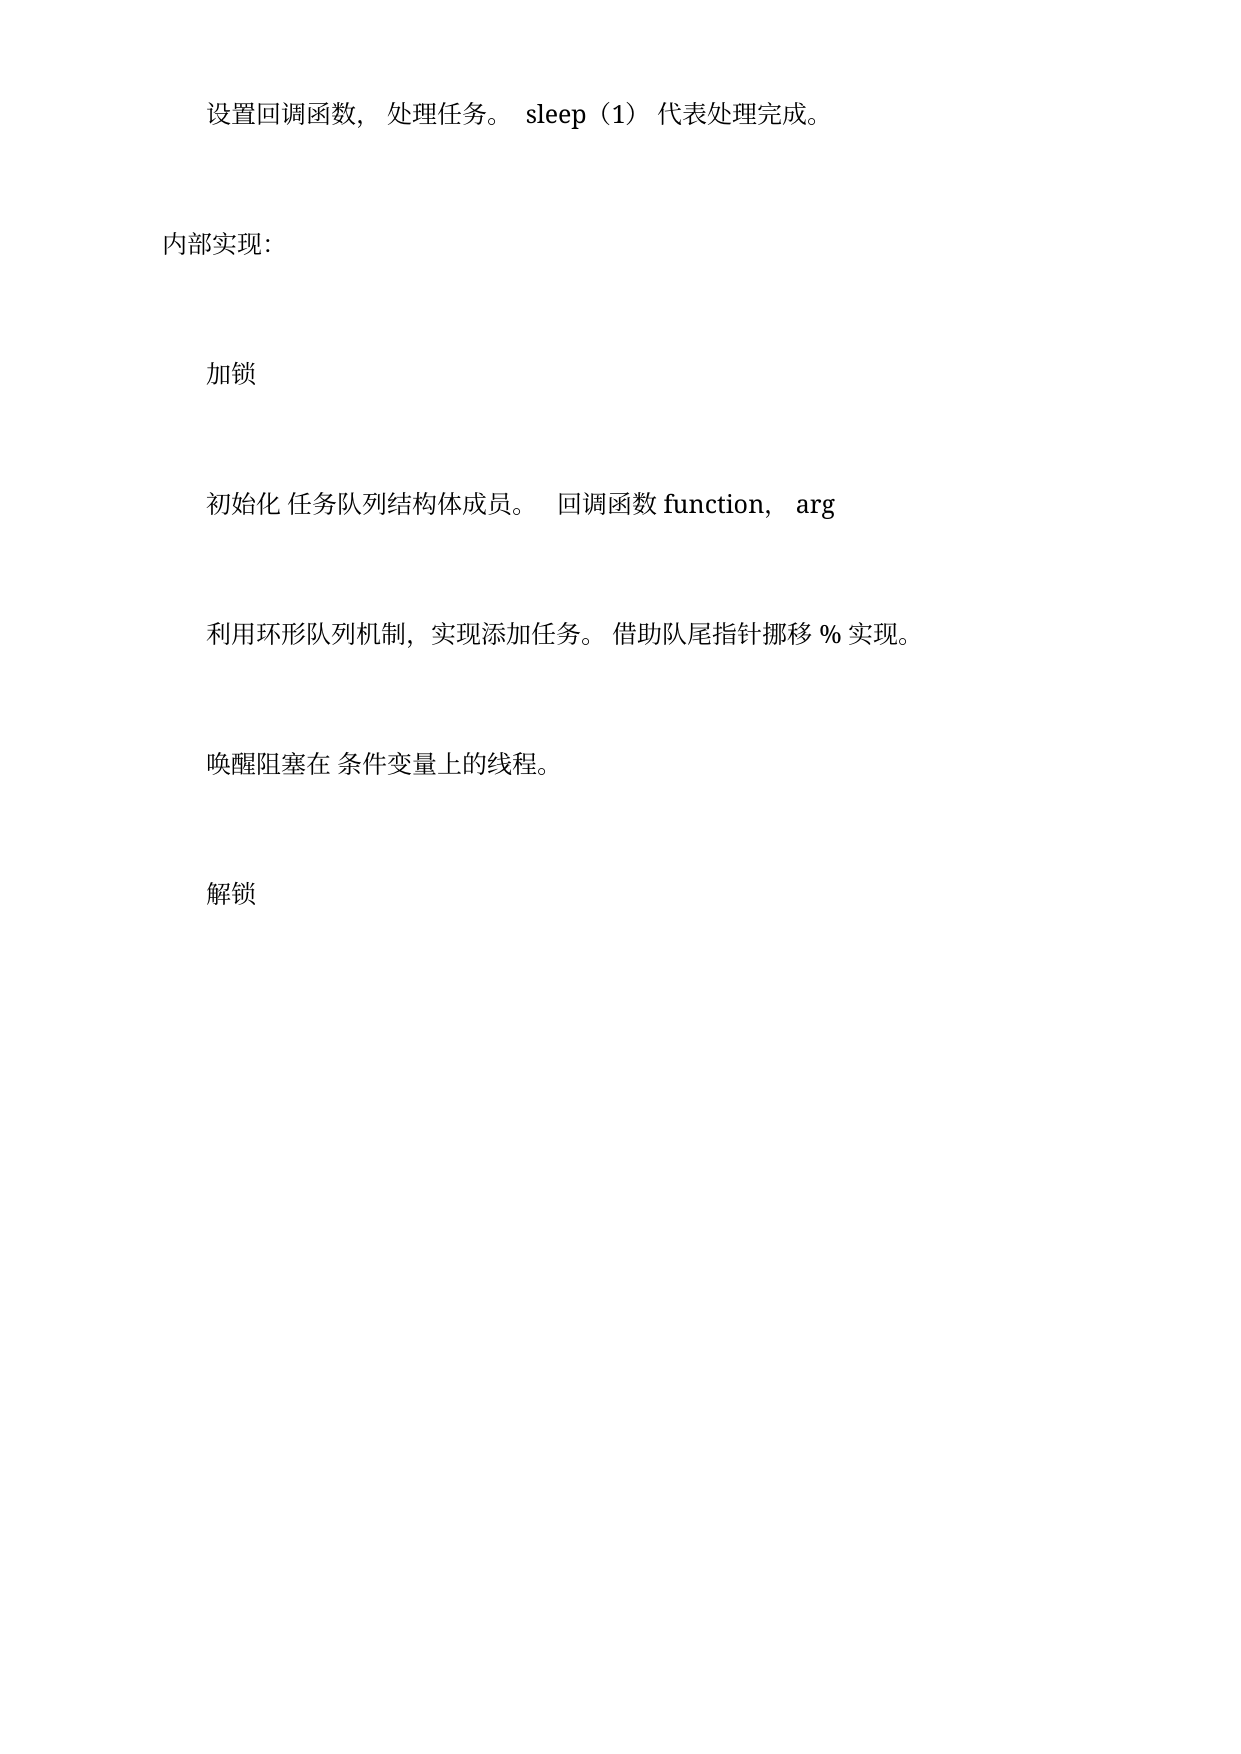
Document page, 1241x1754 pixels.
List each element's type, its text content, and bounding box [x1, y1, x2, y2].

text 内部实现： [75, 211, 1165, 276]
text 加锁 [75, 341, 1165, 406]
text 解锁 [75, 861, 1165, 926]
text 设置回调函数， 处理任务。 sleep（1） 代表处理完成。 [75, 81, 1165, 146]
text 利用环形队列机制，实现添加任务。 借助队尾指针挪移 % 实现。 [75, 601, 1165, 666]
text 初始化 任务队列结构体成员。 回调函数 function， arg [75, 471, 1165, 536]
text 唤醒阻塞在 条件变量上的线程。 [75, 731, 1165, 796]
